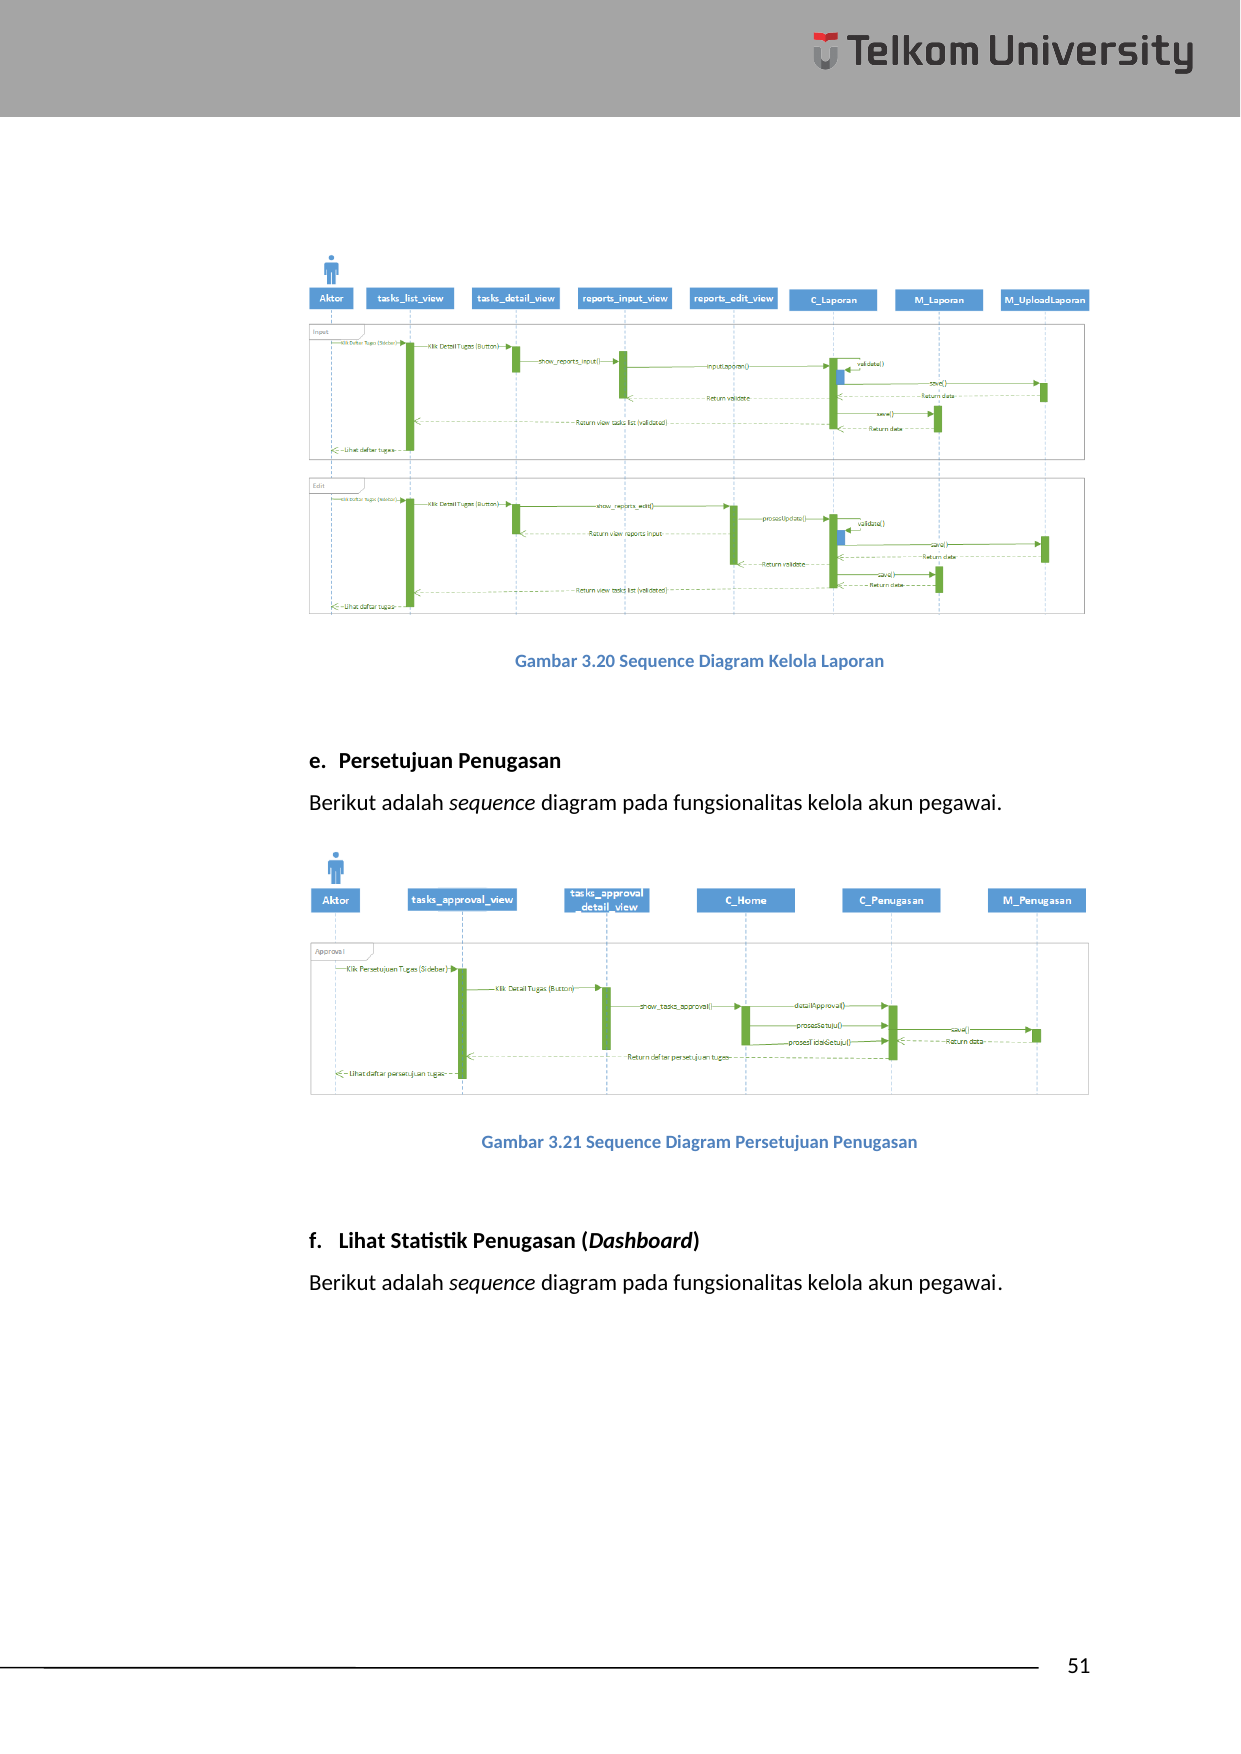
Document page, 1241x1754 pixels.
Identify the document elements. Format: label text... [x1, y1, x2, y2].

list Lihat Statistik Penugasan (Dashboard) [309, 1227, 1090, 1254]
picture [308, 851, 1091, 1095]
picture [308, 254, 1091, 615]
text Berikut adalah sequence diagram pada fungsionalitas kelola akun pegawai. [309, 788, 1090, 816]
picture [813, 32, 1193, 74]
list Persetujuan Penugasan [309, 746, 1090, 774]
text Berikut adalah sequence diagram pada fungsionalitas kelola akun pegawai. [309, 1268, 1090, 1297]
